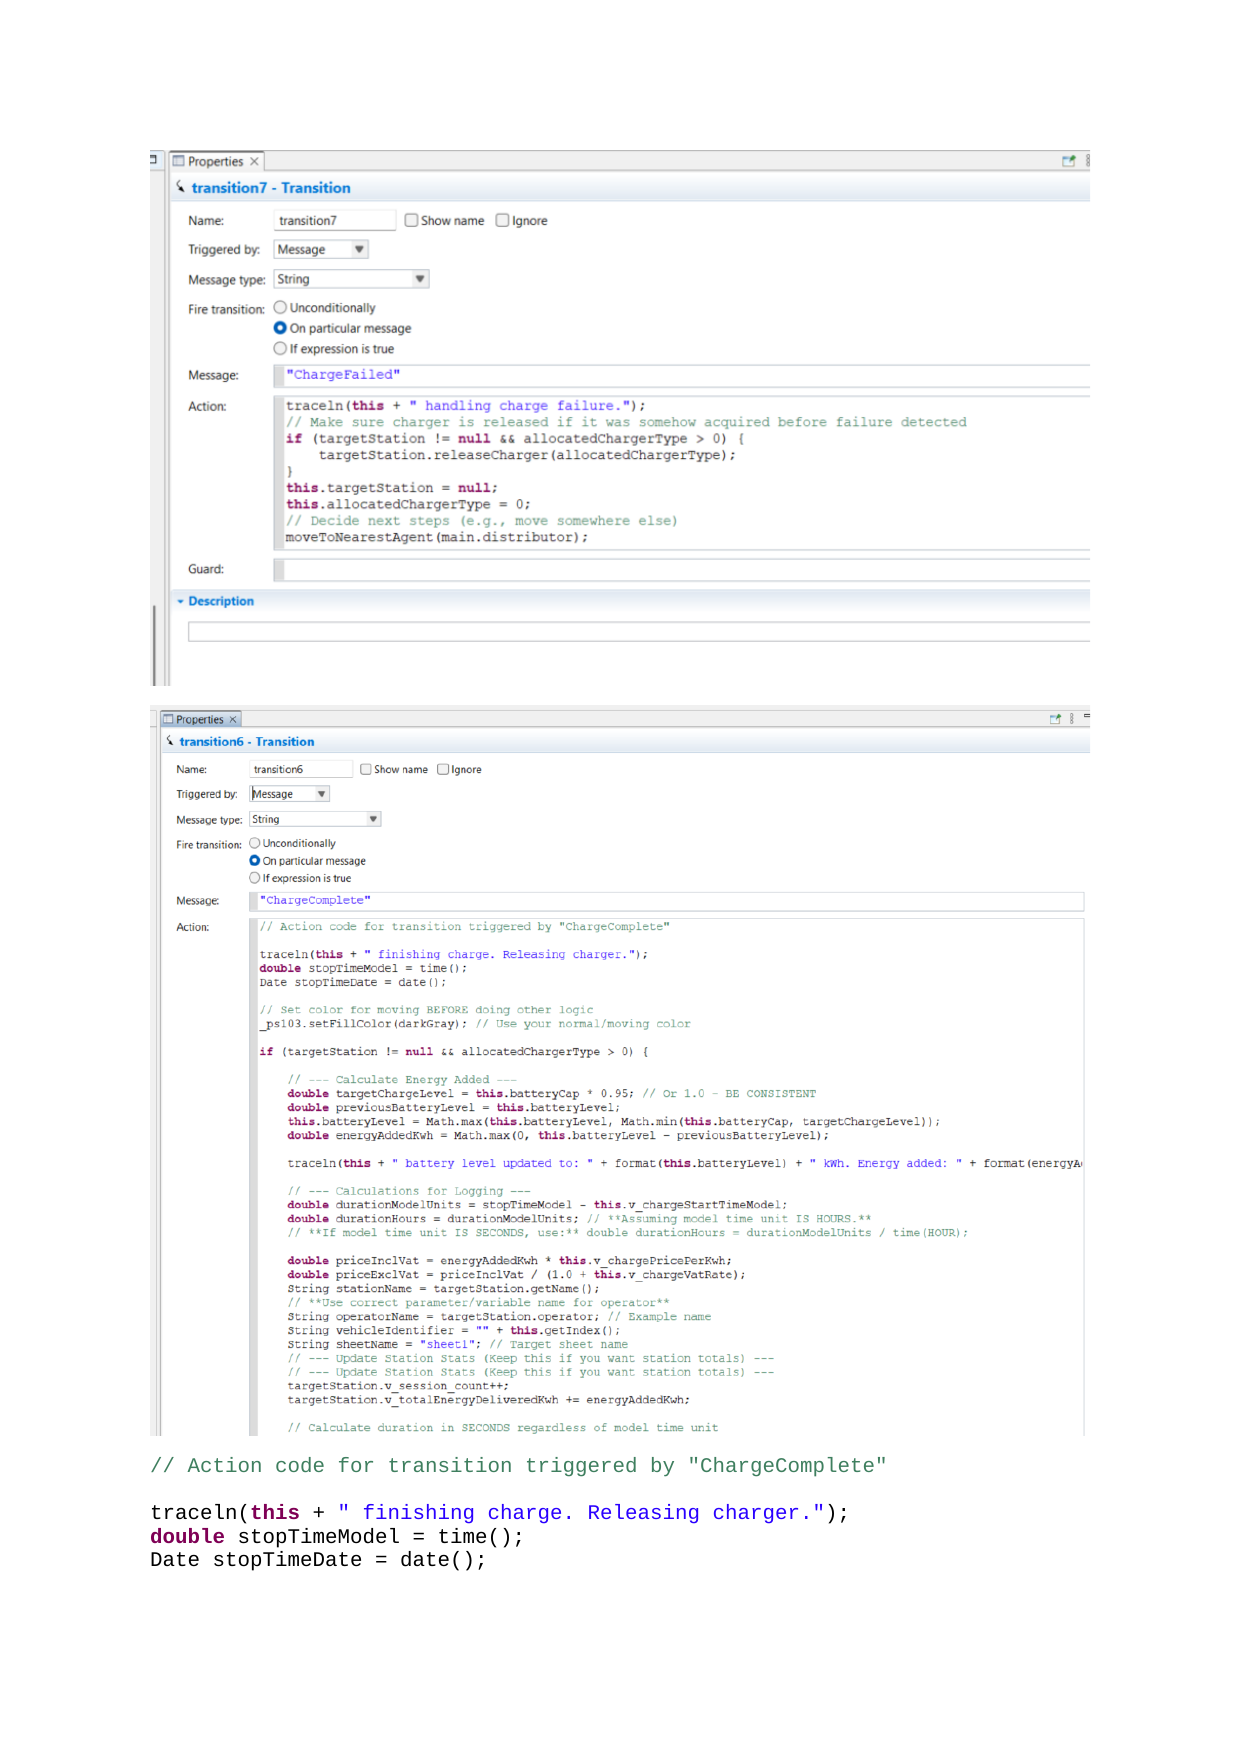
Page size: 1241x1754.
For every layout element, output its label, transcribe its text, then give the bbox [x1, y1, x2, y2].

picture [150, 705, 1091, 1436]
text Date stopTimeDate = date(); [150, 1549, 1090, 1573]
picture [150, 150, 1091, 686]
text // Action code for transition triggered by "ChargeComplete" [150, 1455, 1090, 1478]
text traceln(this + " finishing charge. Releasing charger."); [150, 1502, 1090, 1526]
text double stopTimeModel = time(); [150, 1526, 1090, 1549]
